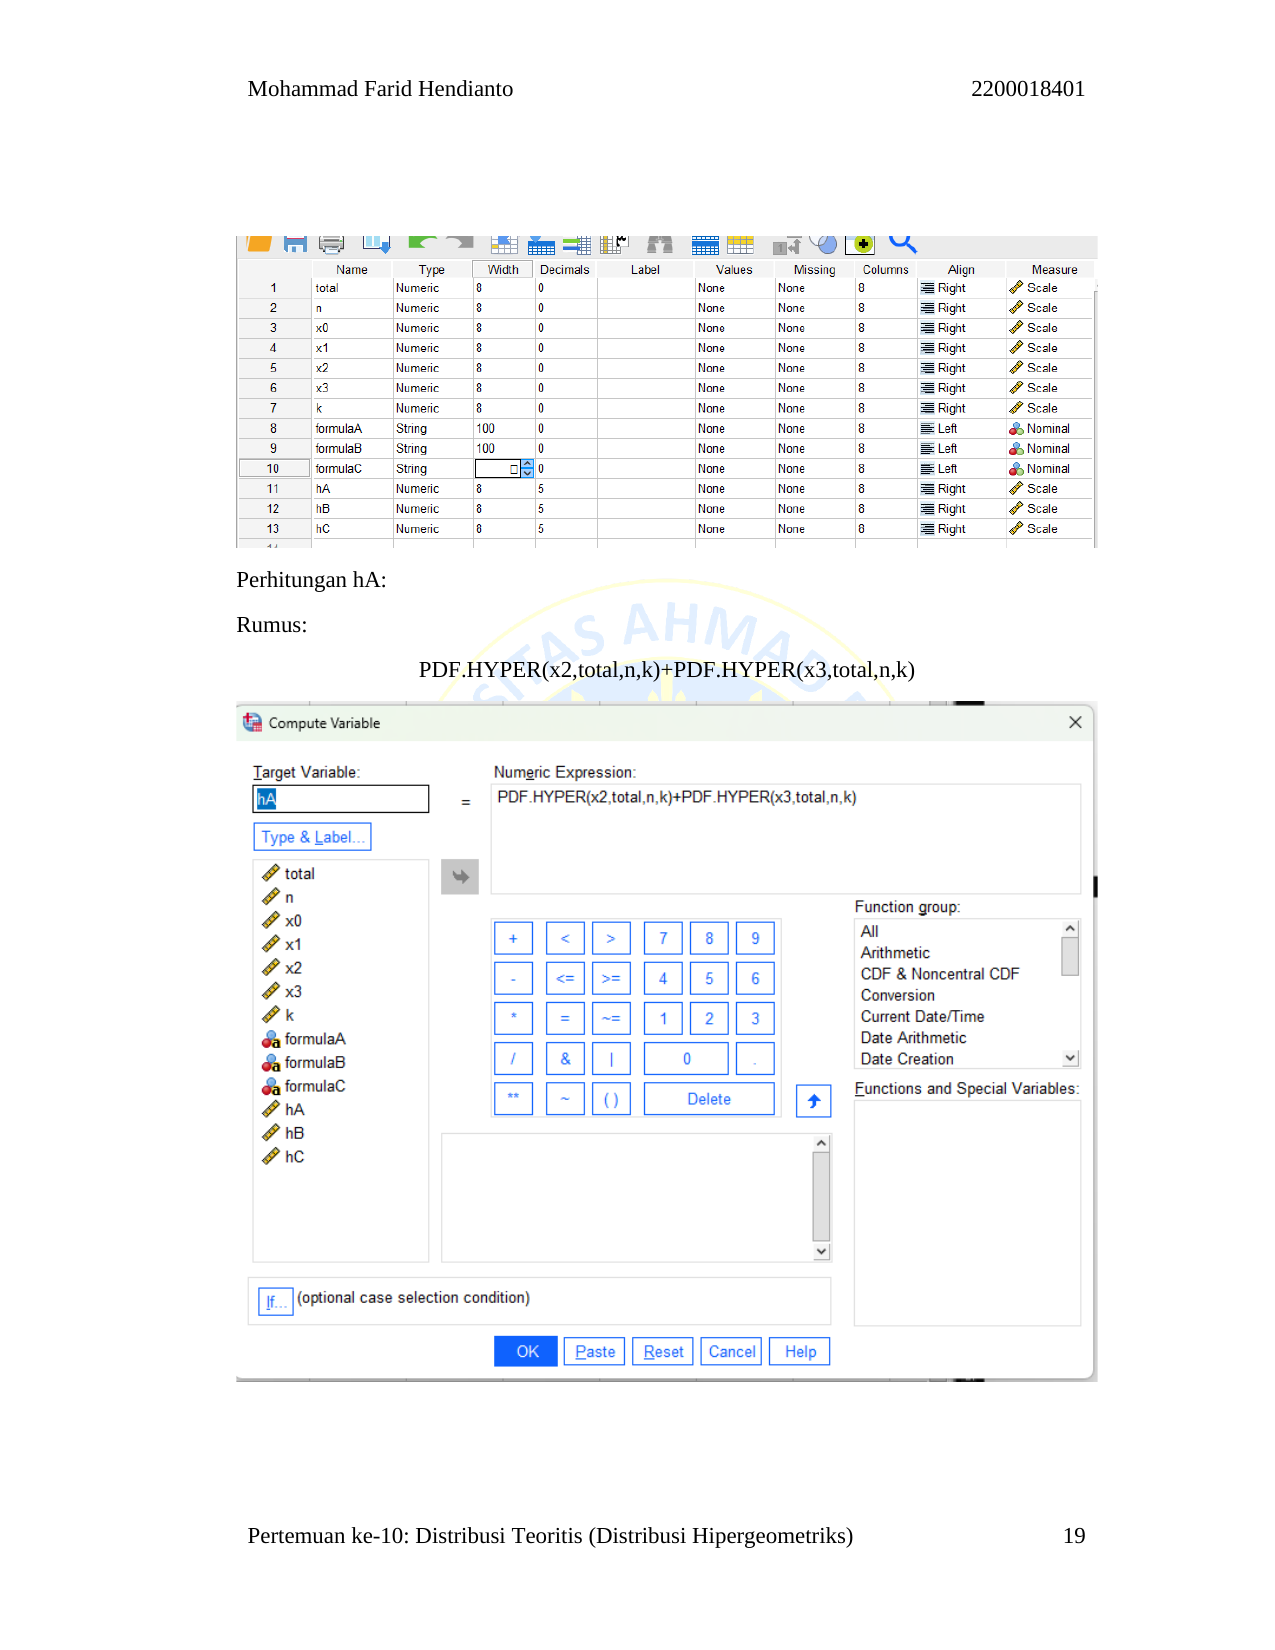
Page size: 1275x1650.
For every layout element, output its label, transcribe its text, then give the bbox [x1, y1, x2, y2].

text Perhitungan hA: [236, 566, 1098, 592]
picture [236, 701, 1098, 1382]
text PDF.HYPER(x2,total,n,k)+PDF.HYPER(x3,total,n,k) [236, 656, 1098, 683]
text Rumus: [236, 611, 1098, 638]
picture [236, 236, 1098, 548]
